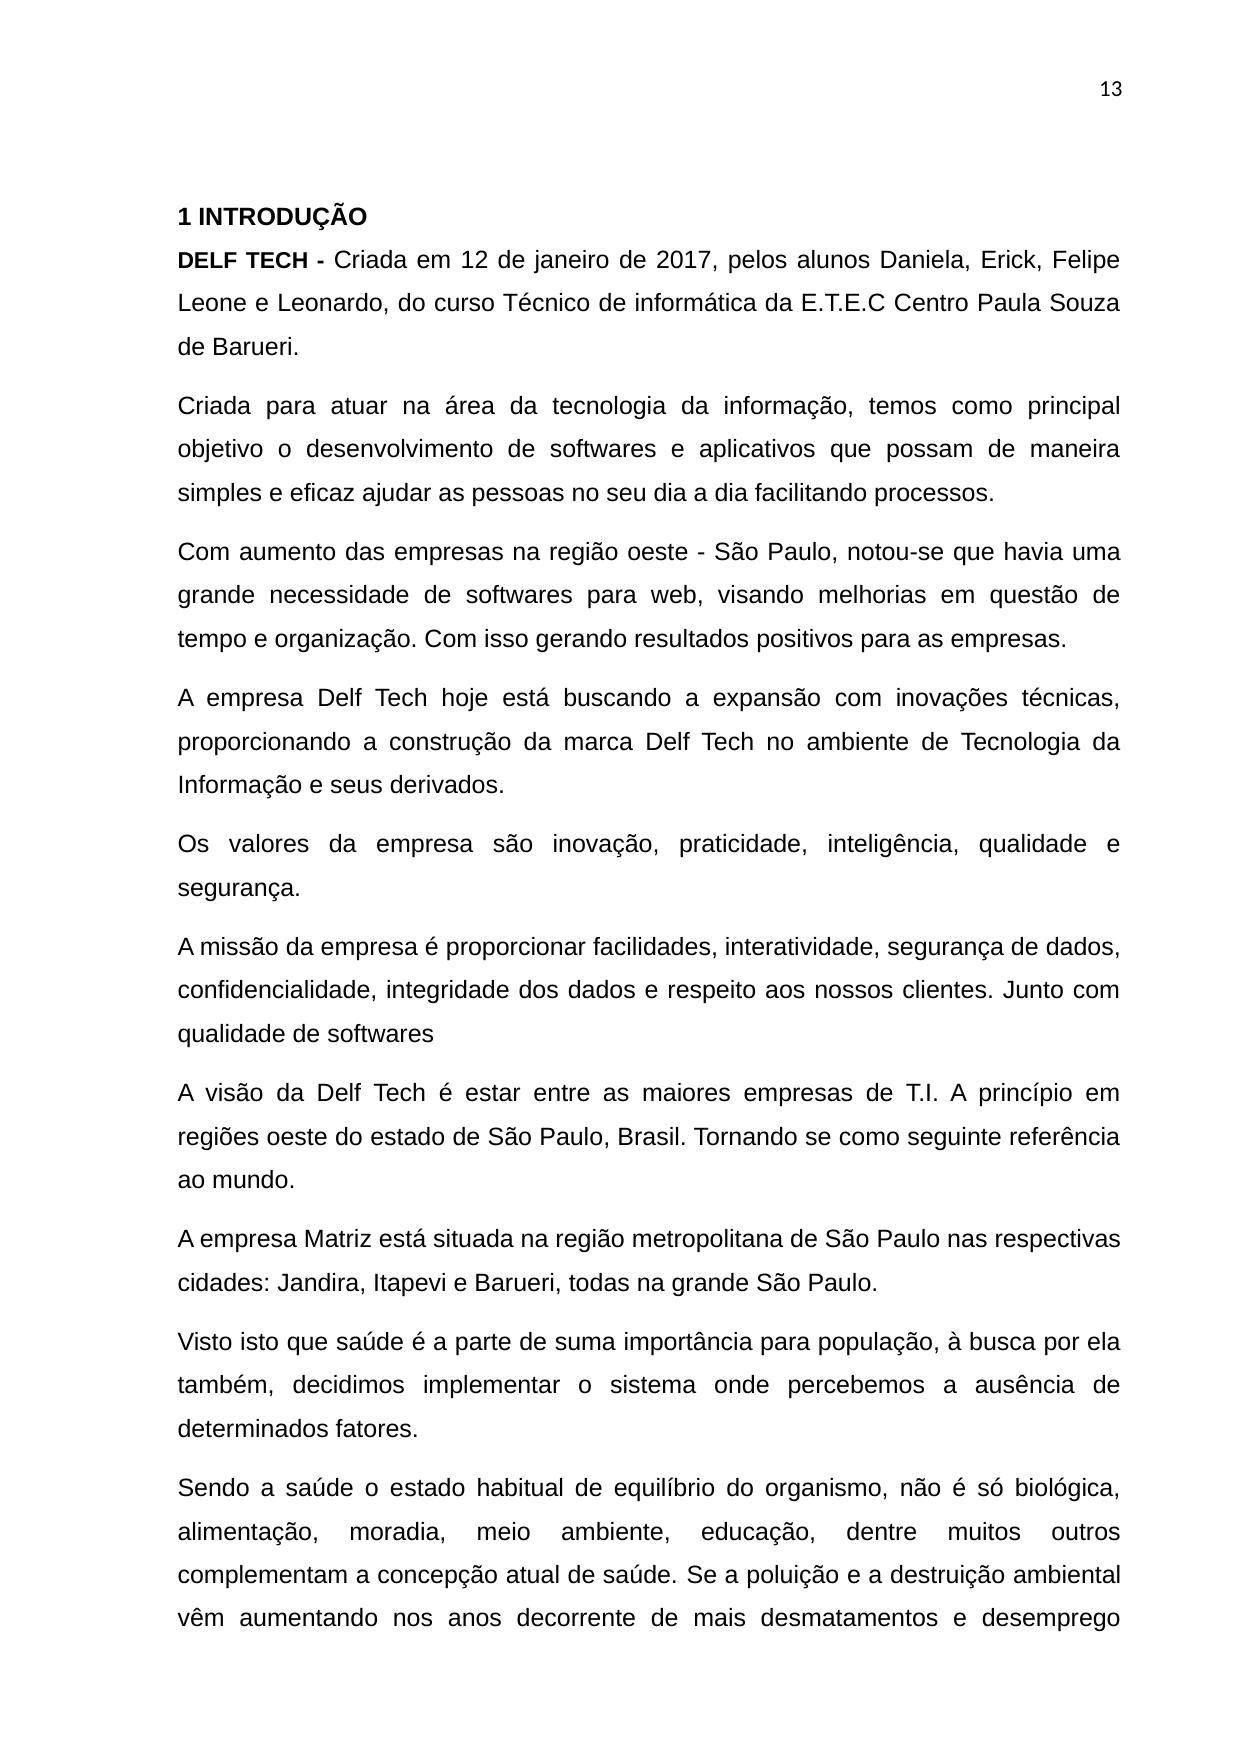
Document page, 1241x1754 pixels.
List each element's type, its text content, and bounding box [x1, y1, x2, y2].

text Visto isto que saúde é a parte de suma importância para população, à busca por ela também, decidimos implementar o sistema onde percebemos a ausência de determinados fatores. [177, 1327, 1122, 1442]
subtitle 1 INTRODUÇÃO [177, 202, 1122, 231]
text A empresa Matriz está situada na região metropolitana de São Paulo nas respectivas cidades: Jandira, Itapevi e Barueri, todas na grande São Paulo. [177, 1224, 1122, 1296]
text Com aumento das empresas na região oeste - São Paulo, notou-se que havia uma grande necessidade de softwares para web, visando melhorias em questão de tempo e organização. Com isso gerando resultados positivos para as empresas. [177, 537, 1122, 652]
text DELF TECH - Criada em 12 de janeiro de 2017, pelos alunos Daniela, Erick, Felipe Leone e Leonardo, do curso Técnico de informática da E.T.E.C Centro Paula Souza de Barueri. [177, 245, 1122, 360]
text Os valores da empresa são inovação, praticidade, inteligência, qualidade e segurança. [177, 829, 1122, 901]
text A missão da empresa é proporcionar facilidades, interatividade, segurança de dados, confidencialidade, integridade dos dados e respeito aos nossos clientes. Junto com qualidade de softwares [177, 932, 1122, 1047]
text A empresa Delf Tech hoje está buscando a expansão com inovações técnicas, proporcionando a construção da marca Delf Tech no ambiente de Tecnologia da Informação e seus derivados. [177, 683, 1122, 798]
text Criada para atuar na área da tecnologia da informação, temos como principal objetivo o desenvolvimento de softwares e aplicativos que possam de maneira simples e eficaz ajudar as pessoas no seu dia a dia facilitando processos. [177, 391, 1122, 506]
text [177, 1473, 1122, 1632]
text A visão da Delf Tech é estar entre as maiores empresas de T.I. A princípio em regiões oeste do estado de São Paulo, Brasil. Tornando se como seguinte referência ao mundo. [177, 1078, 1122, 1193]
